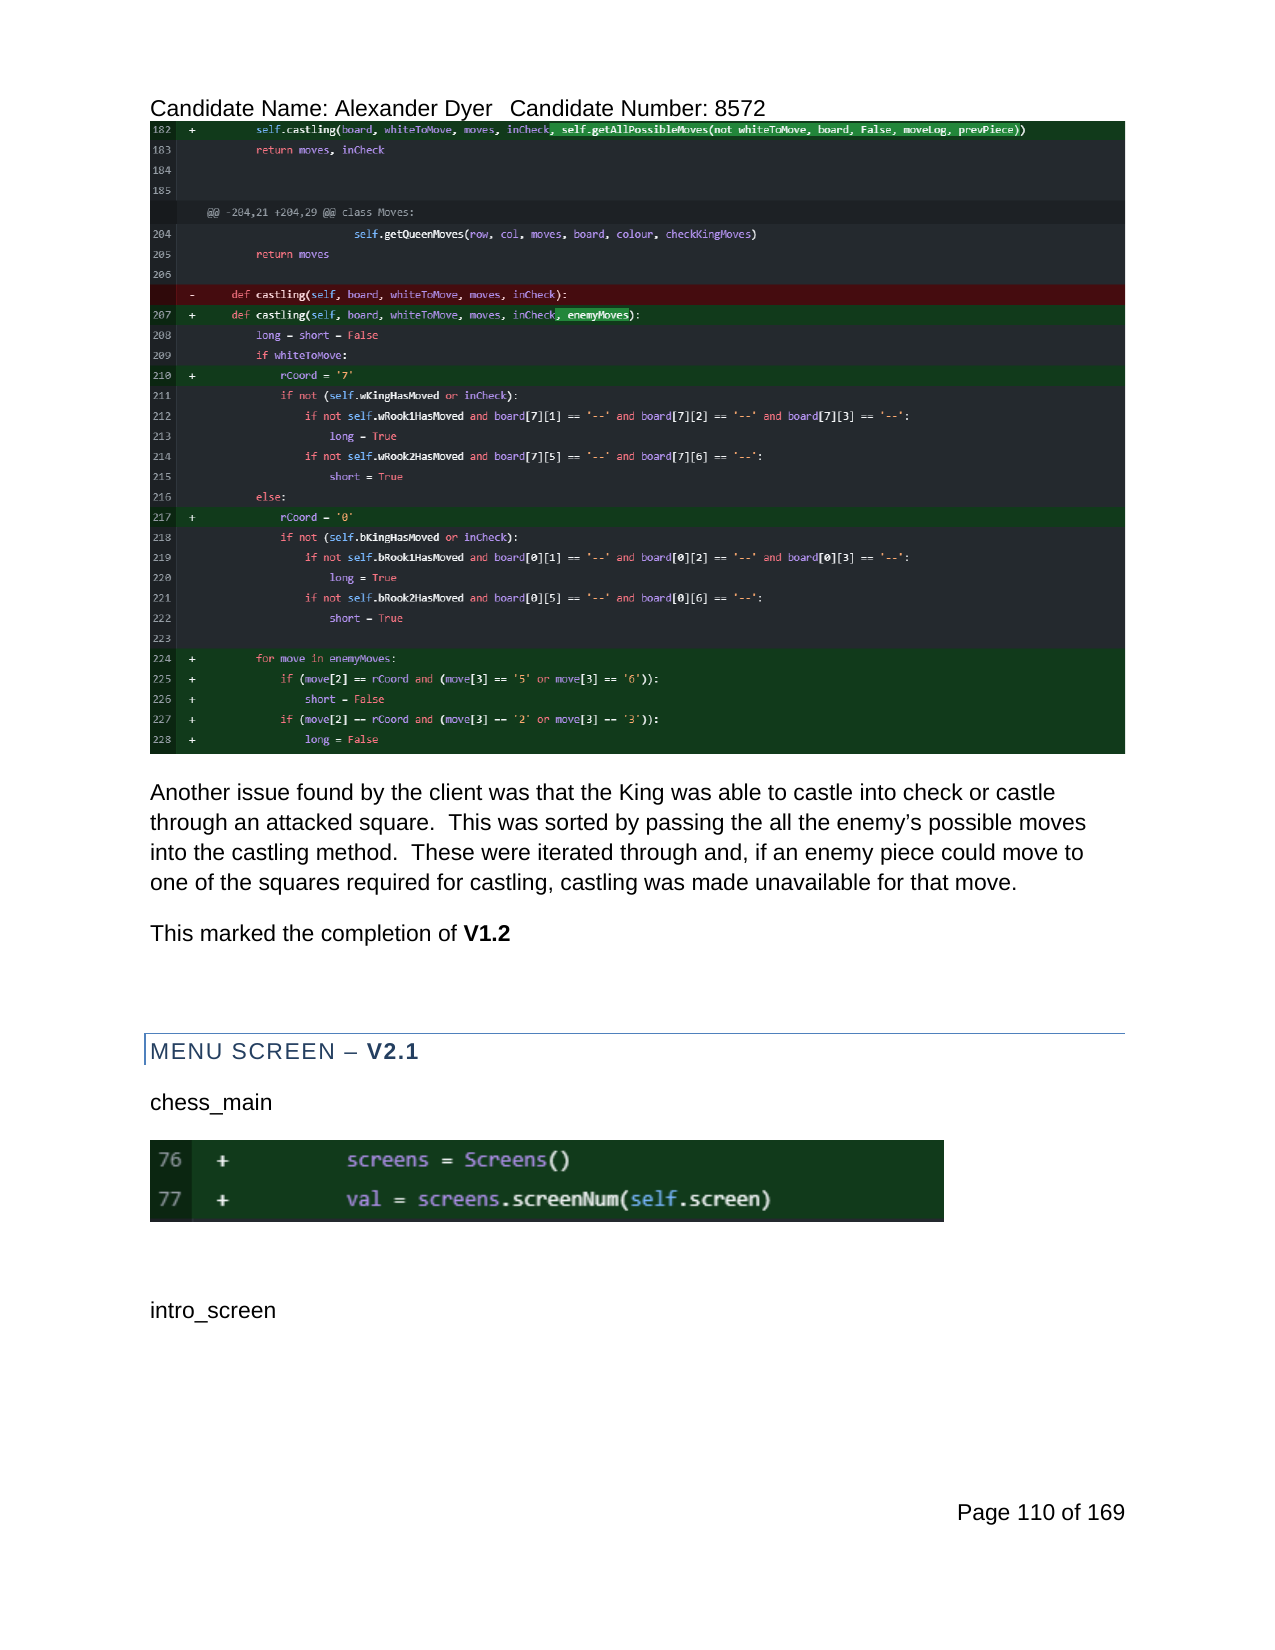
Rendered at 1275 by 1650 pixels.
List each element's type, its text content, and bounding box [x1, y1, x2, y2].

picture [150, 121, 1125, 754]
text This marked the completion of V1.2 [150, 920, 1125, 946]
text intro_screen [150, 1297, 1125, 1324]
text chess_main [150, 1089, 1125, 1116]
text Another issue found by the client was that the King was able to castle into check or castle through an attacked square. This was sorted by passing the all the enemy’s possible moves into the castling method. These were iterated through and, if an enemy piece could move to one of the squares required for castling, castling was made unavailable for that move. [150, 778, 1125, 895]
subtitle Menu Screen – V2.1 [146, 1034, 1125, 1065]
picture [150, 1140, 944, 1222]
